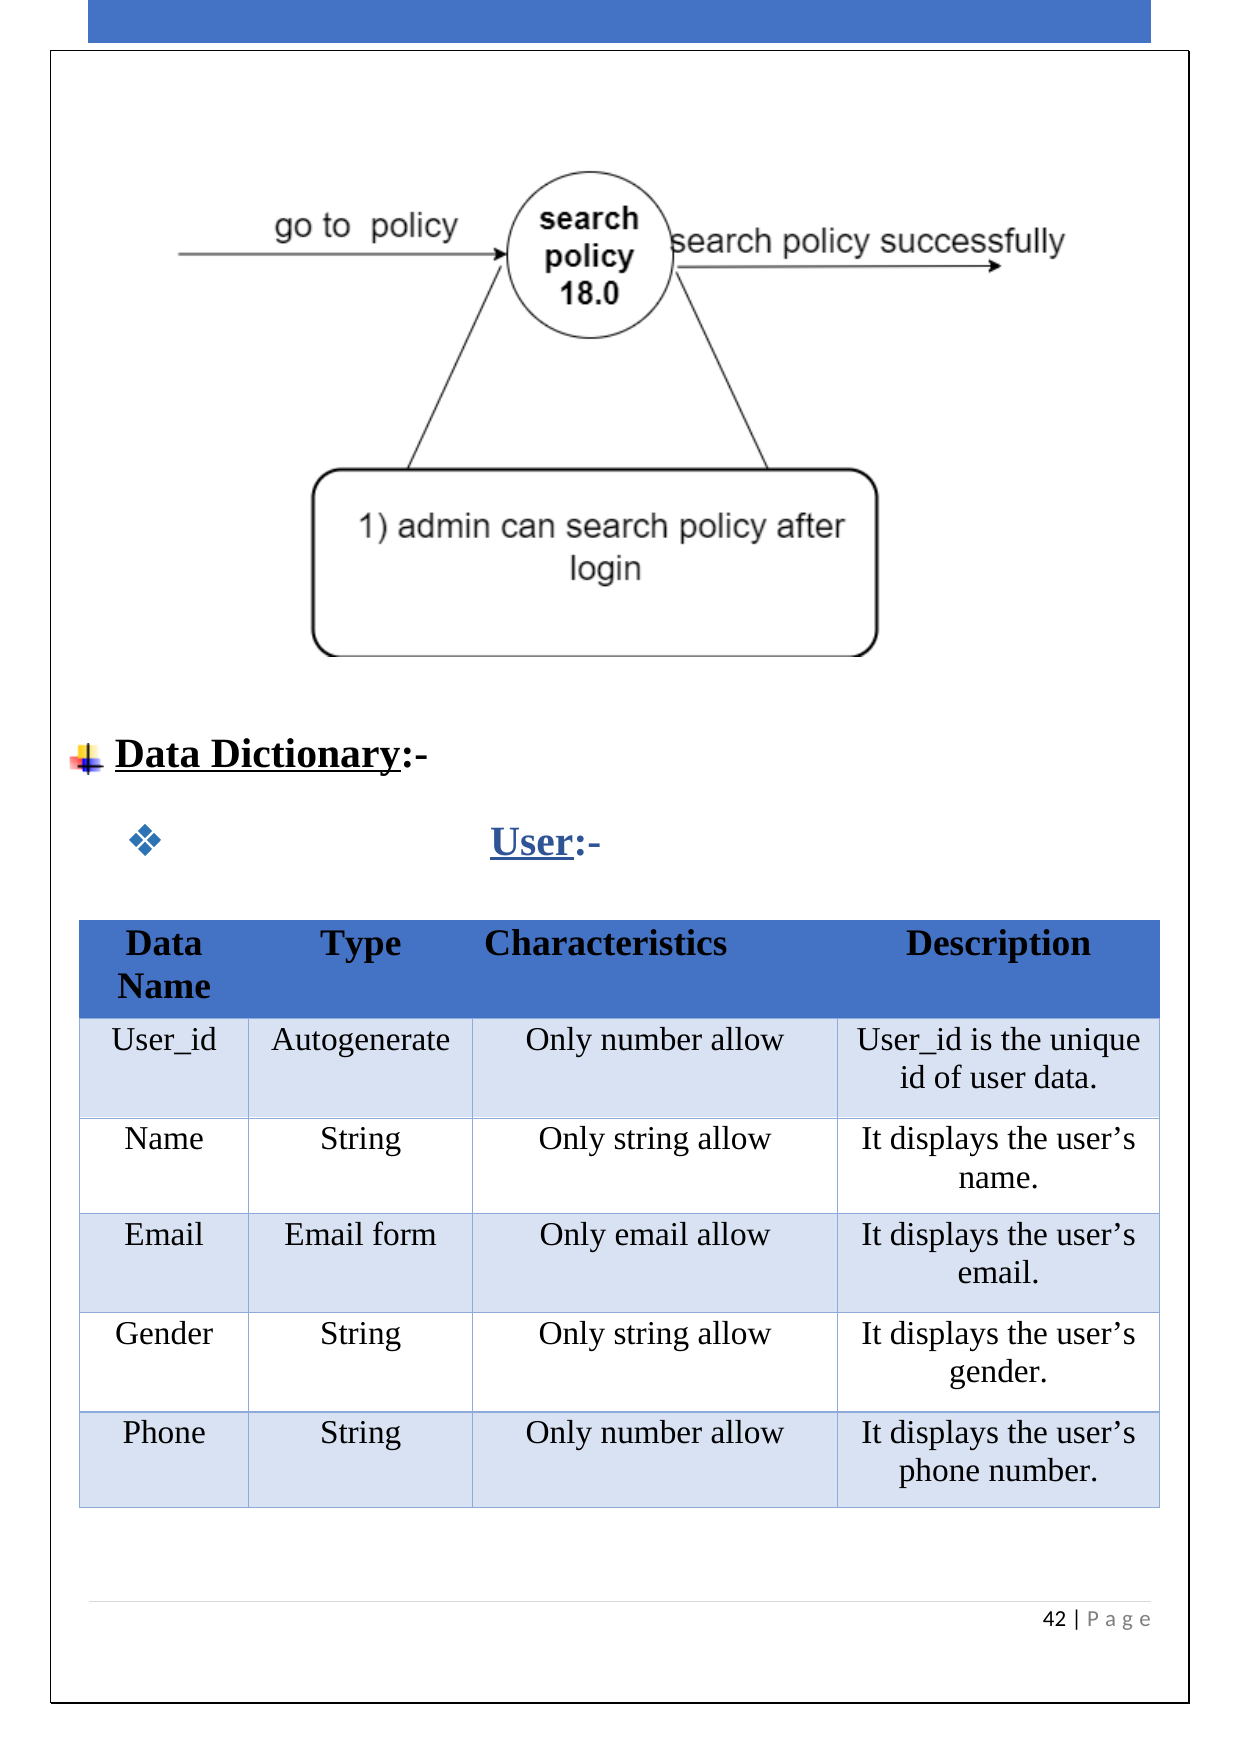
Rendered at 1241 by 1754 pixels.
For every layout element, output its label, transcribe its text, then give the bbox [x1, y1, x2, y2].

table_header Type [249, 921, 472, 1018]
table_cell It displays the user’s gender. [838, 1313, 1159, 1411]
text Data Dictionary:- [89, 728, 1151, 776]
table_cell It displays the user’s email. [838, 1214, 1159, 1312]
table_cell It displays the user’s name. [838, 1119, 1159, 1213]
table_cell User_id [80, 1019, 248, 1117]
table_cell Only string allow [473, 1313, 837, 1411]
table_cell Email [80, 1214, 248, 1312]
table_cell User_id is the unique id of user data. [838, 1019, 1159, 1117]
table_cell Email form [249, 1214, 472, 1312]
table_header Characteristics [473, 921, 837, 1018]
table_cell Only email allow [473, 1214, 837, 1312]
table_cell Only number allow [473, 1019, 837, 1117]
list User:- [126, 816, 1151, 864]
table_cell Autogenerate [249, 1019, 472, 1117]
table_header Description [838, 921, 1159, 1018]
table_cell String [249, 1413, 472, 1507]
table_cell Only number allow [473, 1413, 837, 1507]
table_header Data Name [80, 921, 248, 1018]
table_cell Name [80, 1119, 248, 1213]
table_cell Only string allow [473, 1119, 837, 1213]
table_cell It displays the user’s phone number. [838, 1413, 1159, 1507]
table_cell Gender [80, 1313, 248, 1411]
table_cell Phone [80, 1413, 248, 1507]
picture [167, 101, 1072, 657]
picture [69, 743, 104, 775]
table_cell String [249, 1119, 472, 1213]
table_cell String [249, 1313, 472, 1411]
